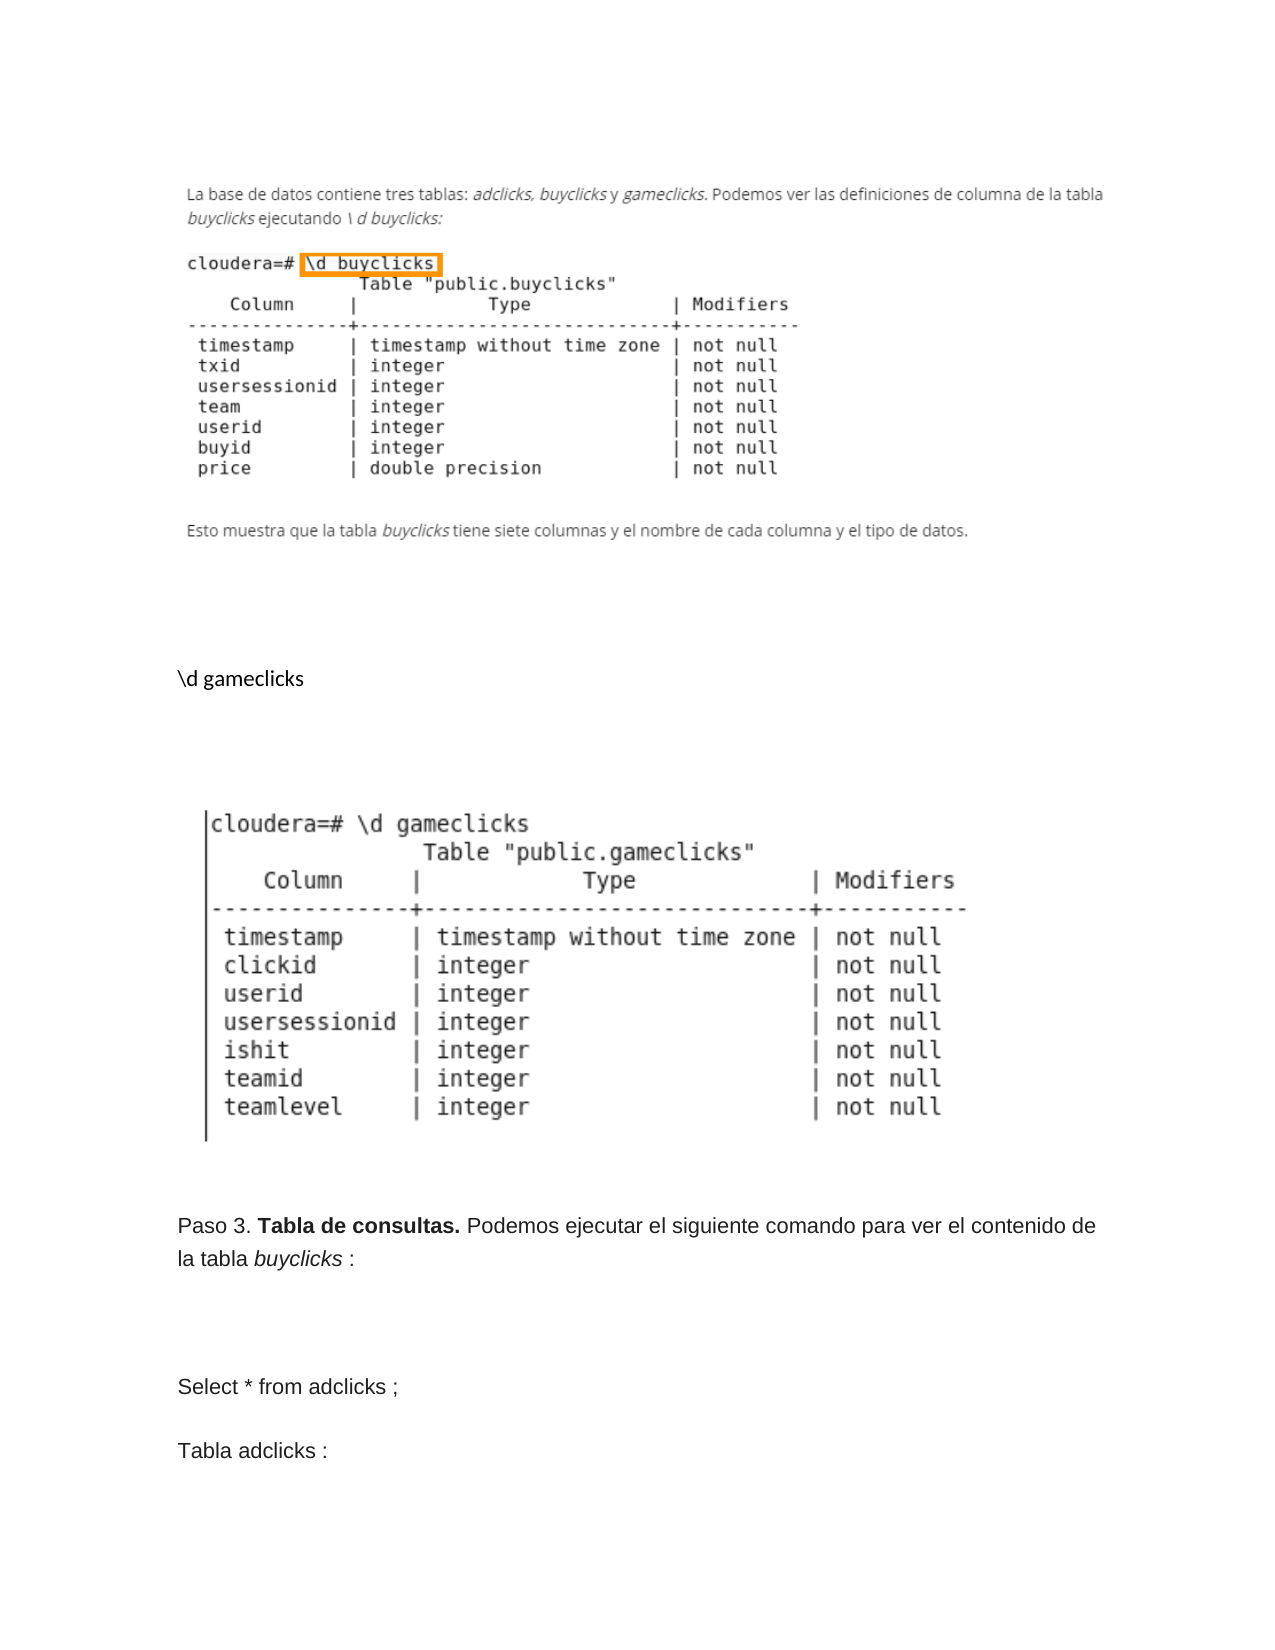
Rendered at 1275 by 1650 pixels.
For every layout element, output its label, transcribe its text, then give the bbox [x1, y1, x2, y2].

text Tabla adclicks : [177, 1430, 1098, 1463]
picture [177, 757, 1054, 1187]
picture [130, 147, 1167, 557]
text Select * from adclicks ; [177, 1366, 1098, 1399]
text Paso 3. Tabla de consultas. Podemos ejecutar el siguiente comando para ver el contenido de la tabla buyclicks : [177, 1205, 1098, 1271]
text \d gameclicks [177, 664, 1098, 692]
